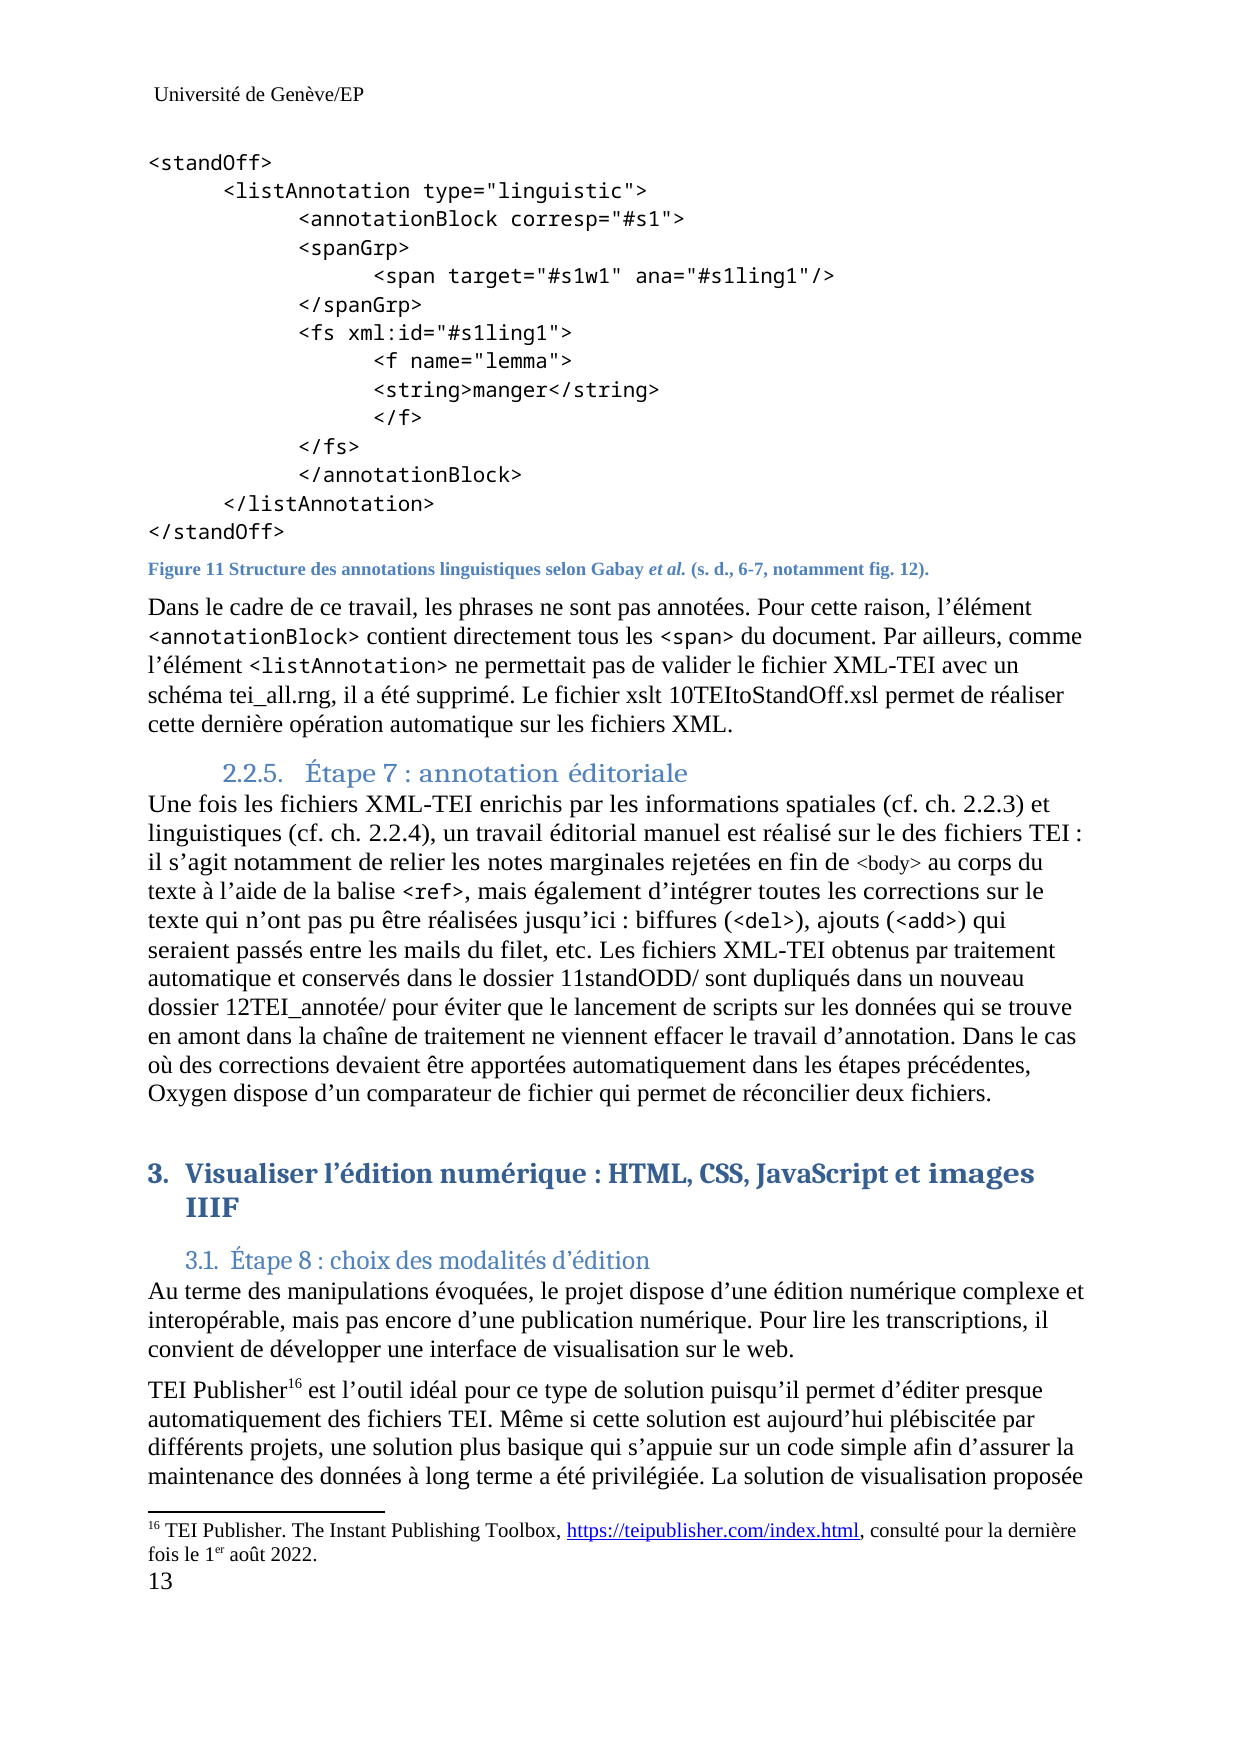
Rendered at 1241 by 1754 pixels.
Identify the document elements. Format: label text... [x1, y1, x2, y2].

text Figure 11 Structure des annotations linguistiques selon Gabay et al. (s. d., 6-7, notamment fig. 12). [148, 558, 1093, 580]
text </spanGrp> [223, 290, 1093, 318]
text Une fois les fichiers XML-TEI enrichis par les informations spatiales (cf. ch. 2.2.3) et linguistiques (cf. ch. 2.2.4), un travail éditorial manuel est réalisé sur le des fichiers TEI : il s’agit notamment de relier les notes marginales rejetées en fin de <body> au corps du texte à l’aide de la balise <ref>, mais également d’intégrer toutes les corrections sur le texte qui n’ont pas pu être réalisées jusqu’ici : biffures (<del>), ajouts (<add>) qui seraient passés entre les mails du filet, etc. Les fichiers XML-TEI obtenus par traitement automatique et conservés dans le dossier 11standODD/ sont dupliqués dans un nouveau dossier 12TEI_annotée/ pour éviter que le lancement de scripts sur les données qui se trouve en amont dans la chaîne de traitement ne viennent effacer le travail d’annotation. Dans le cas où des corrections devaient être apportées automatiquement dans les étapes précédentes, Oxygen dispose d’un comparateur de fichier qui permet de réconcilier deux fichiers. [148, 789, 1093, 1107]
text <standOff> [148, 148, 1093, 176]
text <spanGrp> [223, 233, 1093, 261]
subtitle Étape 8 : choix des modalités d’édition [185, 1245, 1093, 1276]
text </f> [298, 403, 1093, 432]
text Dans le cadre de ce travail, les phrases ne sont pas annotées. Pour cette raison, l’élément <annotationBlock> contient directement tous les <span> du document. Par ailleurs, comme l’élément <listAnnotation> ne permettait pas de valider le fichier XML-TEI avec un schéma tei_all.rng, il a été supprimé. Le fichier xslt 10TEItoStandOff.xsl permet de réaliser cette dernière opération automatique sur les fichiers XML. [148, 592, 1093, 737]
subtitle Étape 7 : annotation éditoriale [223, 758, 1093, 789]
text <annotationBlock corresp="#s1"> [223, 204, 1093, 233]
text <string>manger</string> [298, 375, 1093, 403]
subtitle Visualiser l’édition numérique : HTML, CSS, JavaScript et images IIIF [148, 1157, 1093, 1224]
text </listAnnotation> [148, 489, 1093, 517]
text </standOff> [148, 517, 1093, 546]
text <listAnnotation type="linguistic"> [148, 176, 1093, 204]
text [148, 1375, 1093, 1490]
text Au terme des manipulations évoquées, le projet dispose d’une édition numérique complexe et interopérable, mais pas encore d’une publication numérique. Pour lire les transcriptions, il convient de développer une interface de visualisation sur le web. [148, 1276, 1093, 1362]
text <f name="lemma"> [298, 347, 1093, 375]
text </fs> [223, 432, 1093, 460]
text <fs xml:id="#s1ling1"> [223, 318, 1093, 347]
text <span target="#s1w1" ana="#s1ling1"/> [298, 261, 1093, 290]
text </annotationBlock> [223, 460, 1093, 489]
